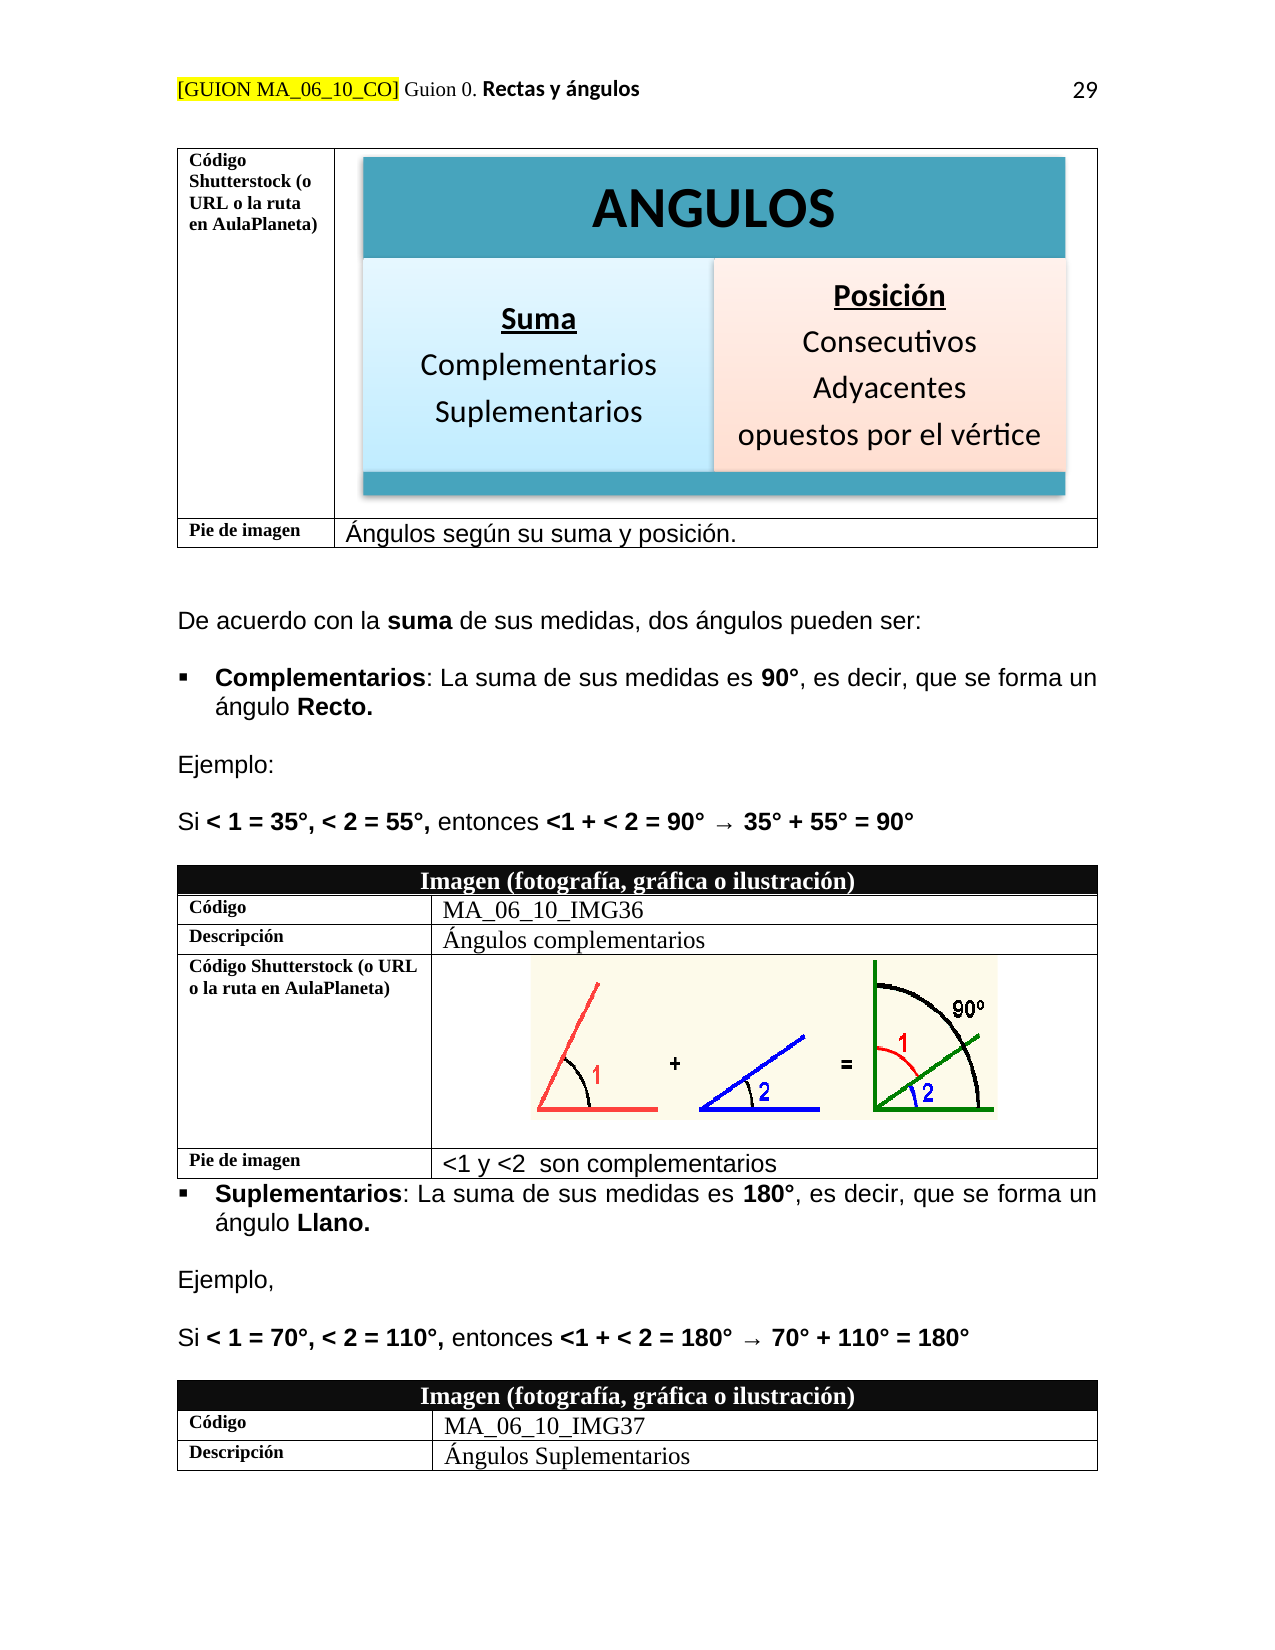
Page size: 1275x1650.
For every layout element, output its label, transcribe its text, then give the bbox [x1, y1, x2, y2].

table_header Imagen (fotografía, gráfica o ilustración) [178, 1381, 1097, 1410]
table_cell Código [178, 896, 431, 924]
table_cell Descripción [178, 1441, 432, 1469]
list Si < 1 = 35°, < 2 = 55°, entonces <1 + < 2 = 90° → 35° + 55° = 90° [177, 807, 1098, 836]
table_cell [432, 955, 1097, 1148]
list Complementarios: La suma de sus medidas es 90°, es decir, que se forma un ángulo Recto. [177, 663, 1098, 721]
list Si < 1 = 70°, < 2 = 110°, entonces <1 + < 2 = 180° → 70° + 110° = 180° [177, 1323, 1098, 1351]
table_cell <1 y <2 son complementarios [432, 1149, 1097, 1178]
table_cell Código [178, 1411, 432, 1440]
list Suplementarios: La suma de sus medidas es 180°, es decir, que se forma un ángulo Llano. [177, 1179, 1098, 1236]
table_cell Descripción [178, 925, 431, 954]
table_cell [335, 149, 1097, 517]
table_cell Ángulos complementarios [432, 925, 1097, 954]
table_cell Pie de imagen [178, 519, 334, 547]
text De acuerdo con la suma de sus medidas, dos ángulos pueden ser: [177, 606, 1098, 634]
table_cell Ángulos según su suma y posición. [335, 519, 1097, 547]
text Ejemplo, [177, 1265, 1098, 1294]
table_cell MA_06_10_IMG36 [432, 896, 1097, 924]
table_cell Ángulos Suplementarios [433, 1441, 1097, 1469]
table_cell MA_06_10_IMG37 [433, 1411, 1097, 1440]
table_cell Código Shutterstock (o URL o la ruta en AulaPlaneta) [178, 955, 431, 1148]
picture [530, 955, 998, 1120]
table_cell Código Shutterstock (o URL o la ruta en AulaPlaneta) [178, 149, 334, 517]
table_cell Pie de imagen [178, 1149, 431, 1178]
text Ejemplo: [177, 750, 1098, 778]
table_header Imagen (fotografía, gráfica o ilustración) [178, 866, 1097, 894]
